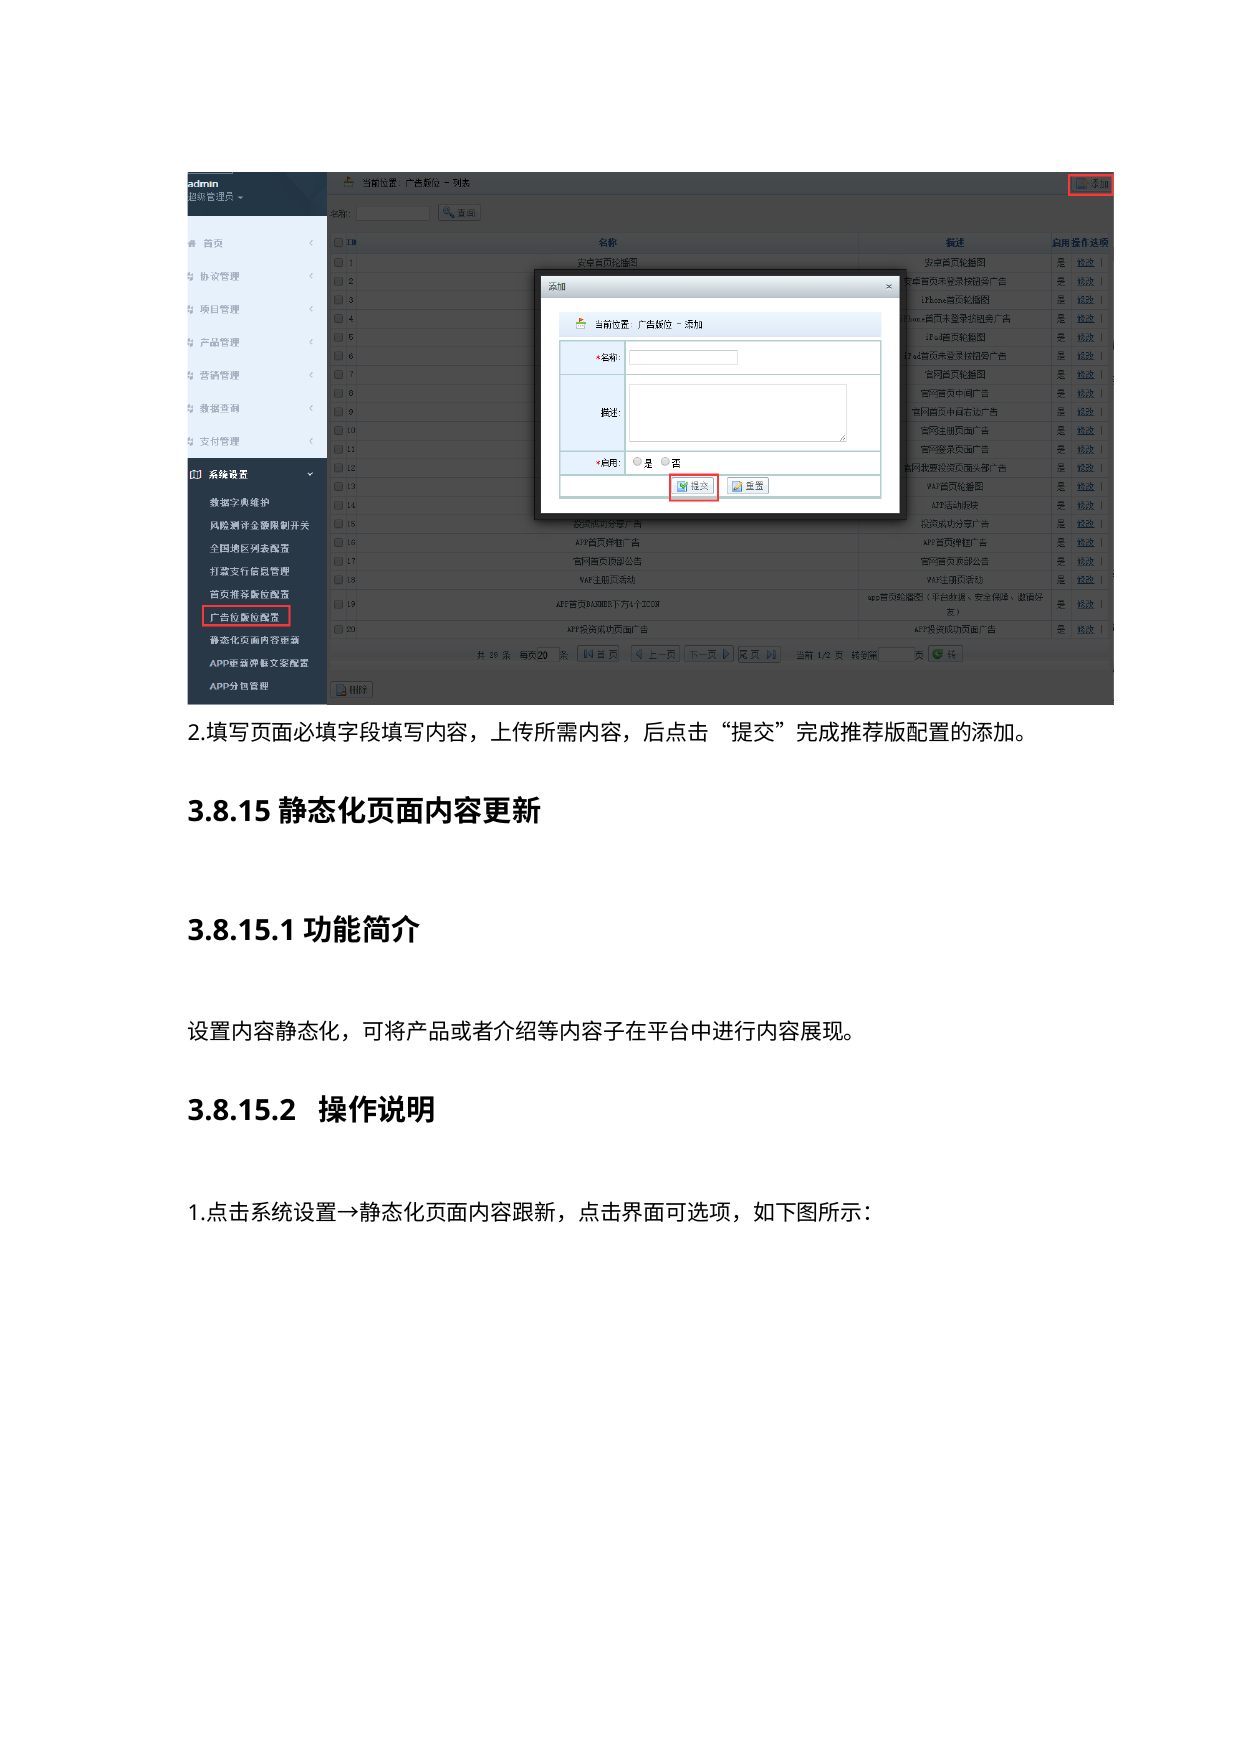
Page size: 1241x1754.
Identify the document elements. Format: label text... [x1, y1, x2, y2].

subtitle 3.8.15.1 功能简介 [187, 895, 1053, 960]
picture [187, 172, 1114, 705]
text 设置内容静态化，可将产品或者介绍等内容子在平台中进行内容展现。 [187, 1014, 1053, 1046]
text 2.填写页面必填字段填写内容，上传所需内容，后点击“提交”完成推荐版配置的添加。 [187, 714, 1053, 747]
subtitle 操作说明 [187, 1076, 1053, 1141]
text 1.点击系统设置→静态化页面内容跟新，点击界面可选项，如下图所示： [187, 1194, 1053, 1227]
subtitle 3.8.15 静态化页面内容更新 [187, 776, 1053, 841]
